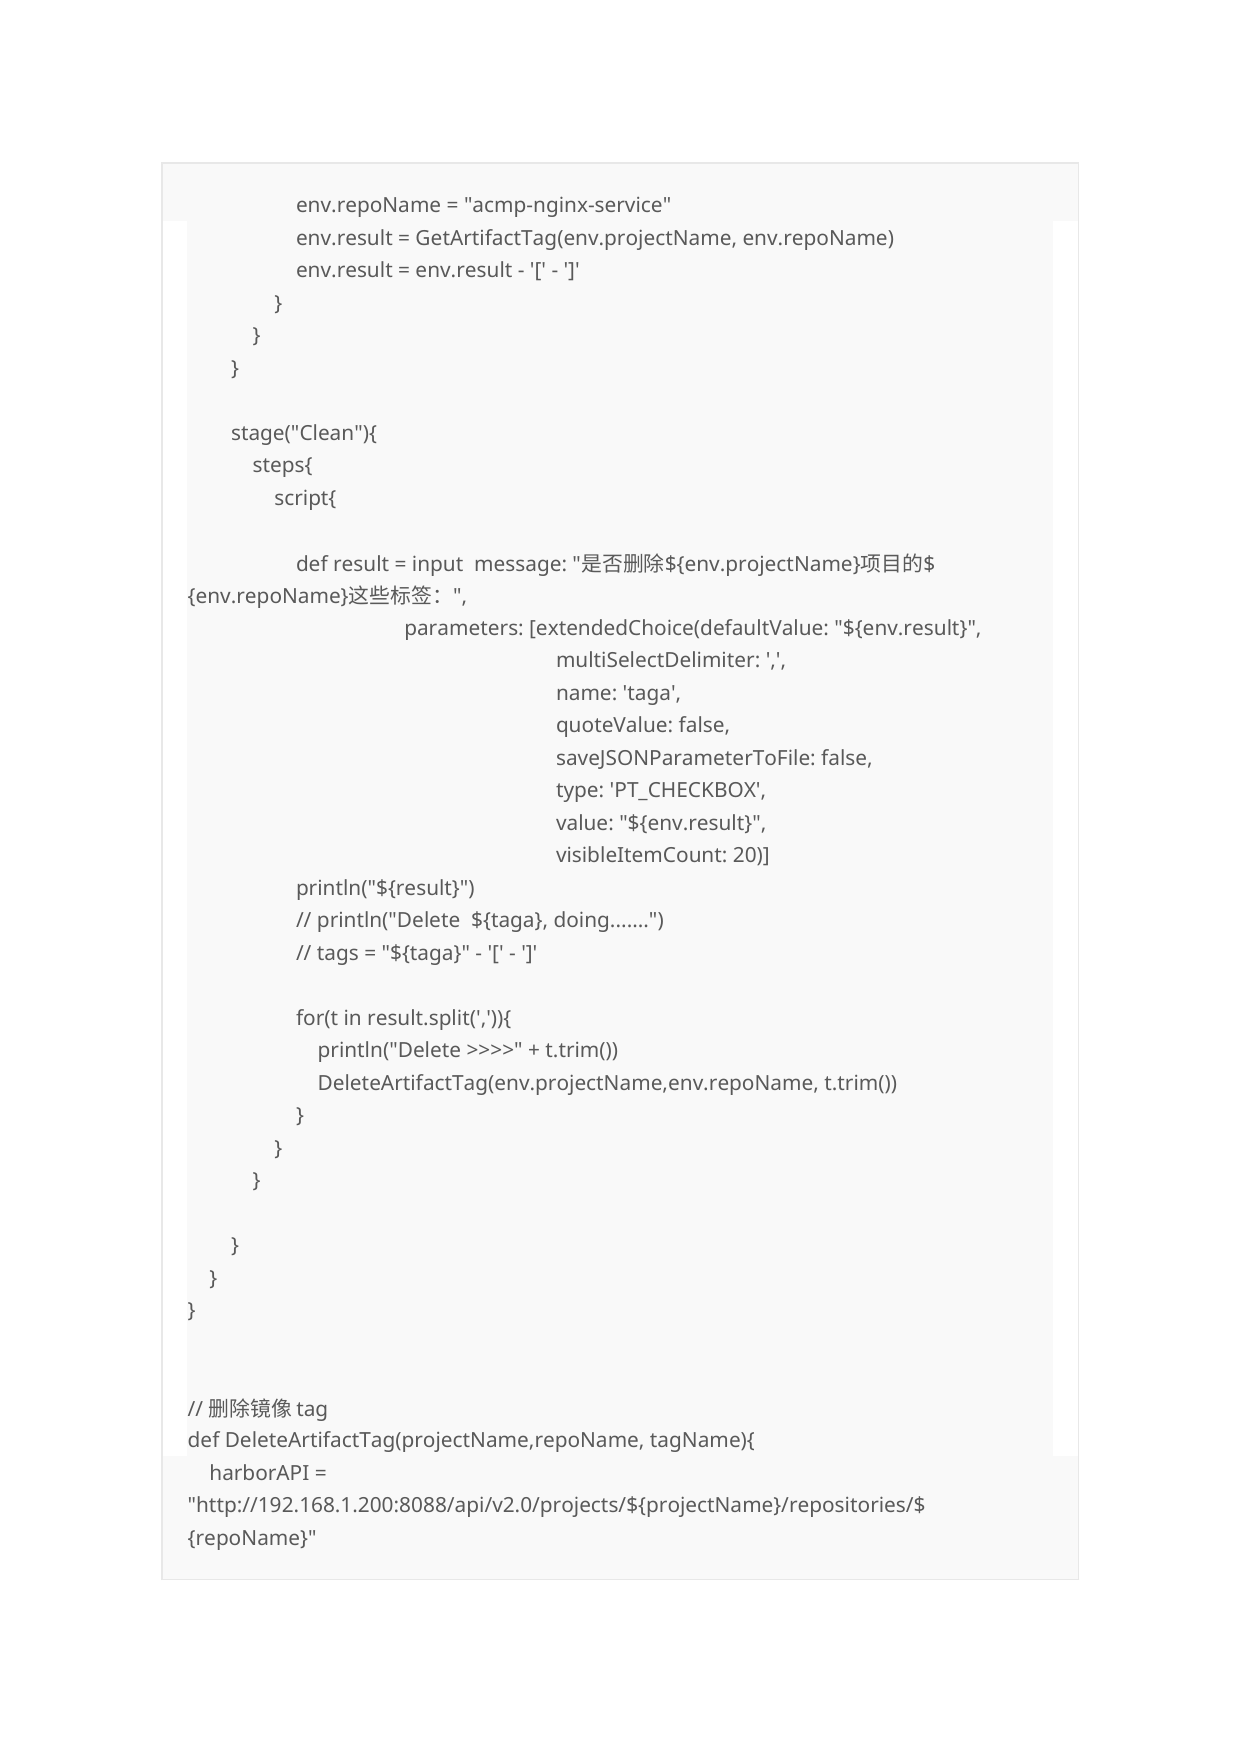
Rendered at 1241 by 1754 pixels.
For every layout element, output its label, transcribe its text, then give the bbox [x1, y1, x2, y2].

text } [187, 1228, 1053, 1261]
text type: 'PT_CHECKBOX', [187, 773, 1053, 806]
text // 删除镜像tag [187, 1391, 1053, 1423]
text for(t in result.split(',')){ [187, 1001, 1053, 1033]
text harborAPI = "http://192.168.1.200:8088/api/v2.0/projects/${projectName}/repositories/${repoName}" [163, 1429, 1078, 1579]
text saveJSONParameterToFile: false, [187, 741, 1053, 773]
text parameters: [extendedChoice(defaultValue: "${env.result}", [187, 611, 1053, 643]
text steps{ [187, 448, 1053, 481]
text } [187, 1098, 1053, 1131]
text env.result = env.result - '[' - ']' [187, 253, 1053, 286]
text println("Delete >>>>" + t.trim()) [187, 1033, 1053, 1066]
text name: 'taga', [187, 676, 1053, 708]
text } [187, 1163, 1053, 1196]
text } [187, 351, 1053, 383]
text env.result = GetArtifactTag(env.projectName, env.repoName) [187, 221, 1053, 253]
text } [187, 318, 1053, 351]
text println("${result}") [187, 871, 1053, 903]
text multiSelectDelimiter: ',', [187, 643, 1053, 676]
text // tags = "${taga}" - '[' - ']' [187, 936, 1053, 968]
text quoteValue: false, [187, 708, 1053, 741]
text visibleItemCount: 20)] [187, 838, 1053, 871]
text DeleteArtifactTag(env.projectName,env.repoName, t.trim()) [187, 1066, 1053, 1098]
text // println("Delete ${taga}, doing.......") [187, 903, 1053, 936]
text stage("Clean"){ [187, 416, 1053, 448]
text def result = input message: "是否删除${env.projectName}项目的${env.repoName}这些标签：", [187, 546, 1053, 611]
text } [187, 1261, 1053, 1293]
text } [187, 1131, 1053, 1163]
text } [187, 286, 1053, 318]
text } [187, 1293, 1053, 1326]
text value: "${env.result}", [187, 806, 1053, 838]
text script{ [187, 481, 1053, 513]
text env.repoName = "acmp-nginx-service" [163, 164, 1078, 221]
